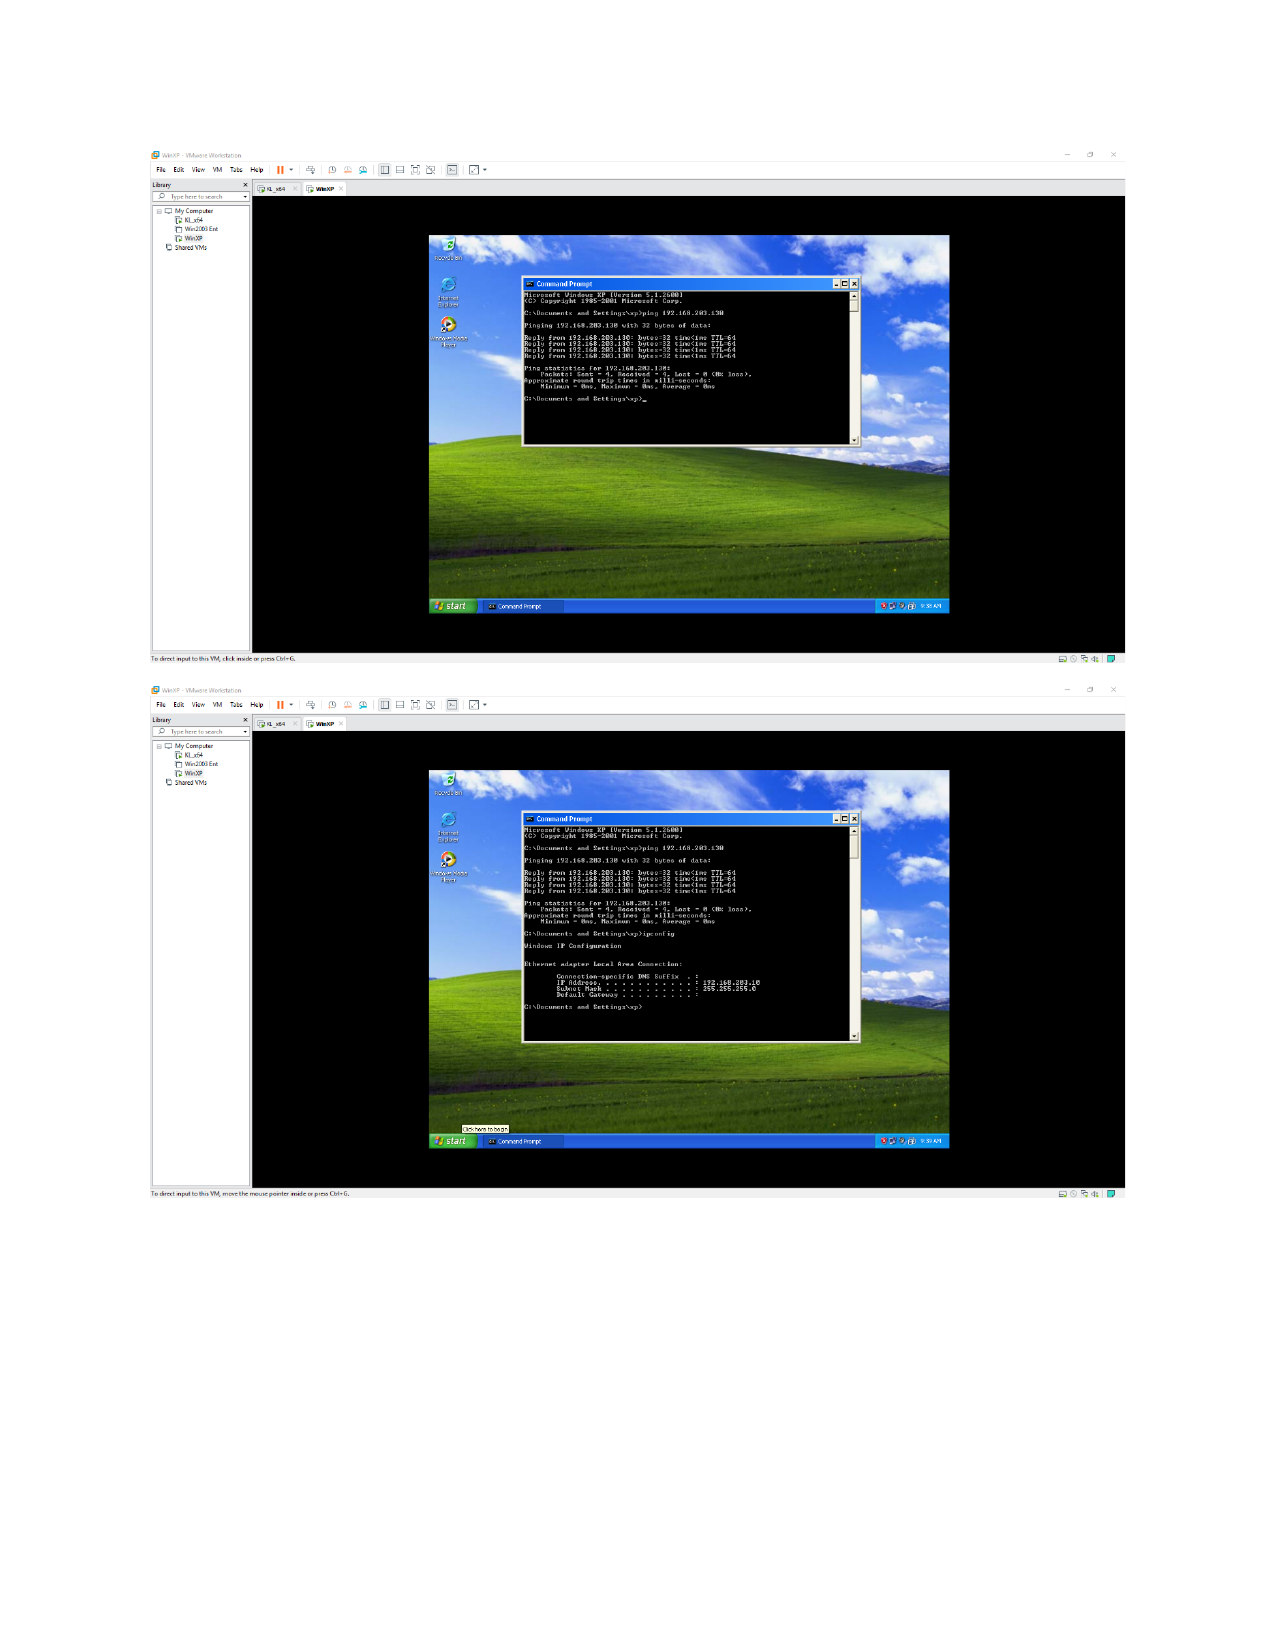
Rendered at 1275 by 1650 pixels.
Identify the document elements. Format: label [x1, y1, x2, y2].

picture [150, 150, 1125, 663]
picture [150, 684, 1125, 1198]
